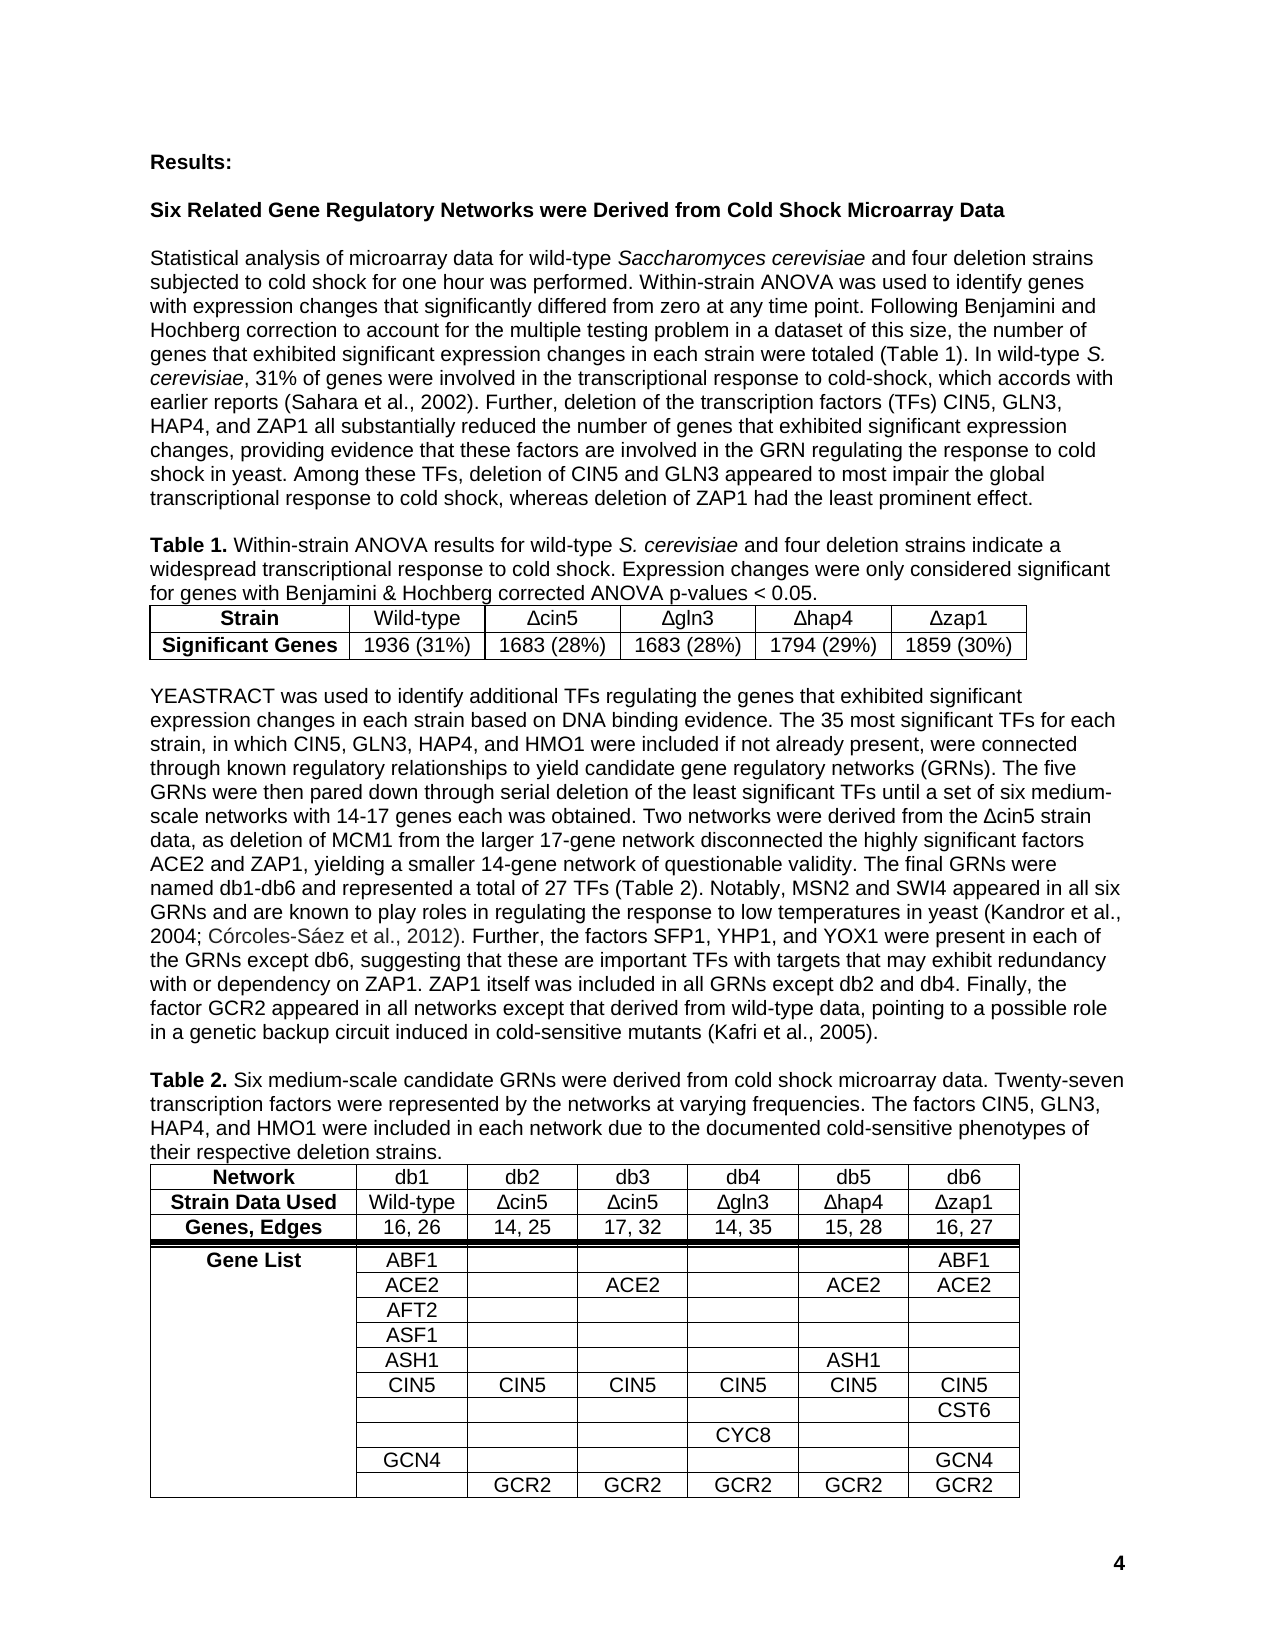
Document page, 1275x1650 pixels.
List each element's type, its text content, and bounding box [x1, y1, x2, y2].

table_cell CIN5 [688, 1373, 798, 1397]
table_cell [468, 1323, 577, 1347]
table_header ∆cin5 [486, 606, 620, 632]
table_cell [909, 1298, 1019, 1322]
table_cell [357, 1473, 467, 1497]
table_cell 16, 27 [909, 1215, 1019, 1238]
text Table 1. Within-strain ANOVA results for wild-type S. cerevisiae and four deletion strains indicate a widespread transcriptional response to cold shock. Expression changes were only considered significant for genes with Benjamini & Hochberg corrected ANOVA p-values < 0.05. [150, 533, 1125, 605]
table_header db6 [909, 1165, 1019, 1188]
table_cell [578, 1423, 687, 1447]
table_header db1 [357, 1165, 467, 1188]
table_header db5 [799, 1165, 908, 1188]
table_cell [578, 1448, 687, 1472]
table_cell GCR2 [799, 1473, 908, 1497]
text Statistical analysis of microarray data for wild-type Saccharomyces cerevisiae and four deletion strains subjected to cold shock for one hour was performed. Within-strain ANOVA was used to identify genes with expression changes that significantly differed from zero at any time point. Following Benjamini and Hochberg correction to account for the multiple testing problem in a dataset of this size, the number of genes that exhibited significant expression changes in each strain were totaled (Table 1). In wild-type S. cerevisiae, 31% of genes were involved in the transcriptional response to cold-shock, which accords with earlier reports (Sahara et al., 2002). Further, deletion of the transcription factors (TFs) CIN5, GLN3, HAP4, and ZAP1 all substantially reduced the number of genes that exhibited significant expression changes, providing evidence that these factors are involved in the GRN regulating the response to cold shock in yeast. Among these TFs, deletion of CIN5 and GLN3 appeared to most impair the global transcriptional response to cold shock, whereas deletion of ZAP1 had the least prominent effect. [150, 246, 1125, 509]
table_header db3 [578, 1165, 687, 1188]
table_cell [688, 1448, 798, 1472]
table_cell ∆zap1 [909, 1190, 1019, 1213]
table_cell ABF1 [909, 1248, 1019, 1272]
table_cell [688, 1273, 798, 1297]
table_cell [799, 1248, 908, 1272]
table_cell ∆cin5 [578, 1190, 687, 1213]
table_cell [909, 1348, 1019, 1372]
table_header ∆zap1 [892, 606, 1026, 632]
table_cell ∆cin5 [468, 1190, 577, 1213]
table_header ∆hap4 [756, 606, 891, 632]
table_cell ACE2 [909, 1273, 1019, 1297]
table_cell Significant Genes [151, 633, 349, 659]
table_cell [909, 1423, 1019, 1447]
table_cell 1683 (28%) [621, 633, 755, 659]
table_cell CIN5 [357, 1373, 467, 1397]
table_header Network [151, 1165, 356, 1188]
table_cell GCR2 [468, 1473, 577, 1497]
table_cell ASF1 [357, 1323, 467, 1347]
table_cell Gene List [151, 1248, 356, 1497]
table_cell ∆hap4 [799, 1190, 908, 1213]
table_header ∆gln3 [621, 606, 755, 632]
table_cell [799, 1298, 908, 1322]
table_cell ASH1 [799, 1348, 908, 1372]
table_cell [799, 1398, 908, 1422]
table_cell CIN5 [799, 1373, 908, 1397]
text Table 2. Six medium-scale candidate GRNs were derived from cold shock microarray data. Twenty-seven transcription factors were represented by the networks at varying frequencies. The factors CIN5, GLN3, HAP4, and HMO1 were included in each network due to the documented cold-sensitive phenotypes of their respective deletion strains. [150, 1068, 1125, 1163]
table_cell [688, 1323, 798, 1347]
table_cell [578, 1323, 687, 1347]
table_cell [468, 1348, 577, 1372]
table_cell 14, 35 [688, 1215, 798, 1238]
table_cell GCR2 [578, 1473, 687, 1497]
table_cell CIN5 [909, 1373, 1019, 1397]
table_header Wild-type [350, 606, 484, 632]
table_cell [799, 1448, 908, 1472]
table_cell CIN5 [578, 1373, 687, 1397]
table_cell [688, 1348, 798, 1372]
table_cell Wild-type [357, 1190, 467, 1213]
table_cell [578, 1398, 687, 1422]
text Results: [150, 150, 1125, 174]
table_cell [357, 1423, 467, 1447]
table_cell Strain Data Used [151, 1190, 356, 1213]
table_cell 16, 26 [357, 1215, 467, 1238]
table_cell [799, 1423, 908, 1447]
table_cell [799, 1323, 908, 1347]
table_cell [688, 1298, 798, 1322]
text YEASTRACT was used to identify additional TFs regulating the genes that exhibited significant expression changes in each strain based on DNA binding evidence. The 35 most significant TFs for each strain, in which CIN5, GLN3, HAP4, and HMO1 were included if not already present, were connected through known regulatory relationships to yield candidate gene regulatory networks (GRNs). The five GRNs were then pared down through serial deletion of the least significant TFs until a set of six medium-scale networks with 14-17 genes each was obtained. Two networks were derived from the ∆cin5 strain data, as deletion of MCM1 from the larger 17-gene network disconnected the highly significant factors ACE2 and ZAP1, yielding a smaller 14-gene network of questionable validity. The final GRNs were named db1-db6 and represented a total of 27 TFs (Table 2). Notably, MSN2 and SWI4 appeared in all six GRNs and are known to play roles in regulating the response to low temperatures in yeast (Kandror et al., 2004; Córcoles-Sáez et al., 2012). Further, the factors SFP1, YHP1, and YOX1 were present in each of the GRNs except db6, suggesting that these are important TFs with targets that may exhibit redundancy with or dependency on ZAP1. ZAP1 itself was included in all GRNs except db2 and db4. Finally, the factor GCR2 appeared in all networks except that derived from wild-type data, pointing to a possible role in a genetic backup circuit induced in cold-sensitive mutants (Kafri et al., 2005). [150, 684, 1125, 1044]
table_cell 1936 (31%) [350, 633, 484, 659]
table_cell [688, 1248, 798, 1272]
table_cell ACE2 [578, 1273, 687, 1297]
table_cell [468, 1298, 577, 1322]
table_cell CST6 [909, 1398, 1019, 1422]
table_cell GCN4 [357, 1448, 467, 1472]
table_cell [909, 1323, 1019, 1347]
table_cell [468, 1448, 577, 1472]
table_cell GCR2 [909, 1473, 1019, 1497]
table_cell [468, 1273, 577, 1297]
text Six Related Gene Regulatory Networks were Derived from Cold Shock Microarray Data [150, 198, 1125, 222]
table_cell CIN5 [468, 1373, 577, 1397]
table_cell ASH1 [357, 1348, 467, 1372]
table_cell AFT2 [357, 1298, 467, 1322]
table_cell [468, 1423, 577, 1447]
table_header db2 [468, 1165, 577, 1188]
table_cell 1859 (30%) [892, 633, 1026, 659]
table_cell GCR2 [688, 1473, 798, 1497]
table_cell 17, 32 [578, 1215, 687, 1238]
table_cell [468, 1398, 577, 1422]
table_header db4 [688, 1165, 798, 1188]
table_cell [578, 1298, 687, 1322]
table_cell ACE2 [799, 1273, 908, 1297]
table_cell 15, 28 [799, 1215, 908, 1238]
table_cell [578, 1248, 687, 1272]
table_header Strain [151, 606, 349, 632]
table_cell ACE2 [357, 1273, 467, 1297]
table_cell ABF1 [357, 1248, 467, 1272]
table_cell [357, 1398, 467, 1422]
table_cell [468, 1248, 577, 1272]
table_cell 1794 (29%) [756, 633, 891, 659]
table_cell [688, 1398, 798, 1422]
table_cell CYC8 [688, 1423, 798, 1447]
table_cell Genes, Edges [151, 1215, 356, 1238]
table_cell ∆gln3 [688, 1190, 798, 1213]
table_cell 1683 (28%) [486, 633, 620, 659]
table_cell GCN4 [909, 1448, 1019, 1472]
table_cell [578, 1348, 687, 1372]
table_cell 14, 25 [468, 1215, 577, 1238]
